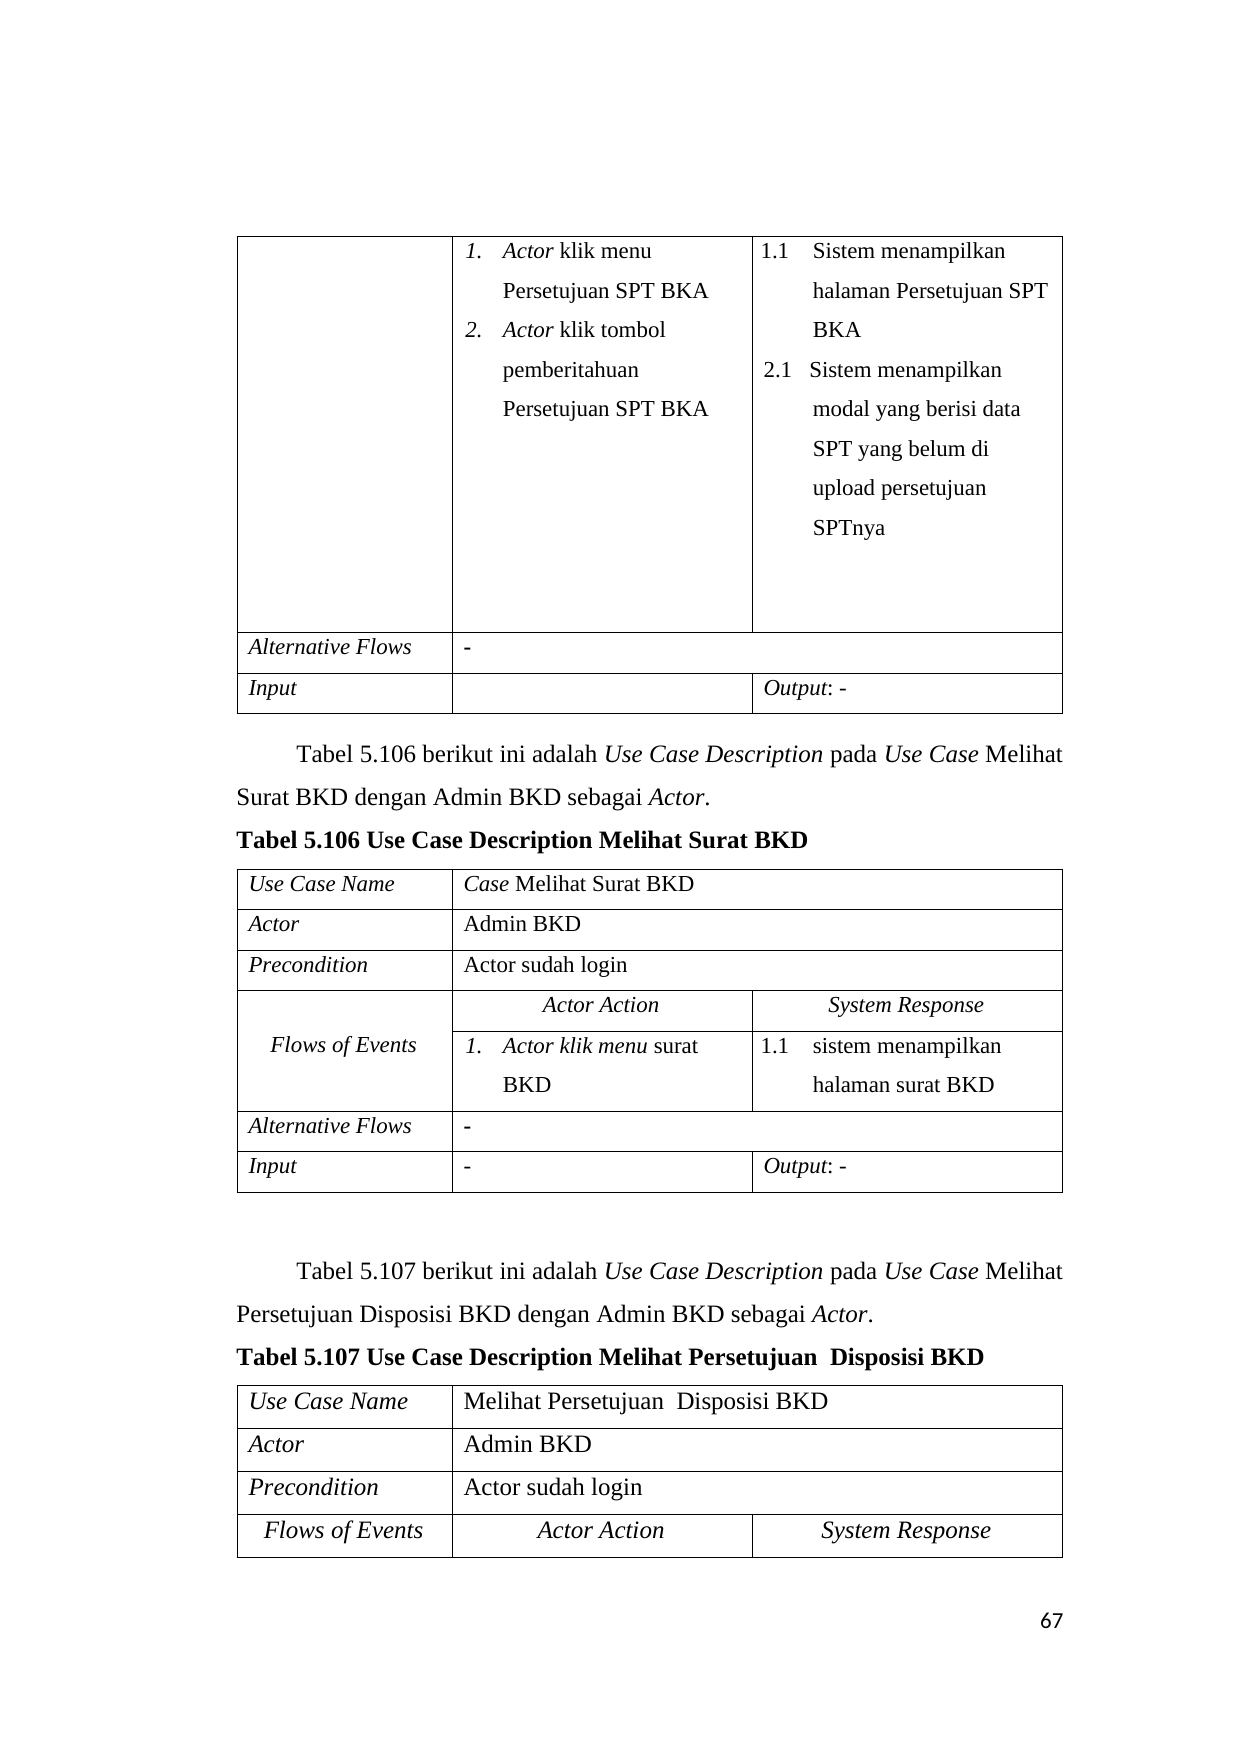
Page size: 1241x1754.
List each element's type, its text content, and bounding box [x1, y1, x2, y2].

text Tabel 5.107 berikut ini adalah Use Case Description pada Use Case Melihat Persetujuan Disposisi BKD dengan Admin BKD sebagai Actor. [236, 1256, 1063, 1328]
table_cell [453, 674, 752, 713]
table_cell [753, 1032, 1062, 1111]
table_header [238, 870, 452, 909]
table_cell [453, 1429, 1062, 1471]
text Tabel 5.106 berikut ini adalah Use Case Description pada Use Case Melihat Surat BKD dengan Admin BKD sebagai Actor. [236, 739, 1063, 811]
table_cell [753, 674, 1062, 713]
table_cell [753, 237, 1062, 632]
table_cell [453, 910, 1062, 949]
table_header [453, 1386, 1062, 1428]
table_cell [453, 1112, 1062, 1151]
text Tabel 5.107 Use Case Description Melihat Persetujuan Disposisi BKD [236, 1342, 1063, 1371]
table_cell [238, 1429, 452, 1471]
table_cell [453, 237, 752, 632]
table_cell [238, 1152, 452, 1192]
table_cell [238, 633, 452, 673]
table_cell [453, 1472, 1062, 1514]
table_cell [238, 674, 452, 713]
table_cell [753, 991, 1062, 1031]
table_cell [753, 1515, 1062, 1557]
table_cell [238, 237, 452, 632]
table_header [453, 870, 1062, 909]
text Tabel 5.106 Use Case Description Melihat Surat BKD [236, 825, 1063, 854]
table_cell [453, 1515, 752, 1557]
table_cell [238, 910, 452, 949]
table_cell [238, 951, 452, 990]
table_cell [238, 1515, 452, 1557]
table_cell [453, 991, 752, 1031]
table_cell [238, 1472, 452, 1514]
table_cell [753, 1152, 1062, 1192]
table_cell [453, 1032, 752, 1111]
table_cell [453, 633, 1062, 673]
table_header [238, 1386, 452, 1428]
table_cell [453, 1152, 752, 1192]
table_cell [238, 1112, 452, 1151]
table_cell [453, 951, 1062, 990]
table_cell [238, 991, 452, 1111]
